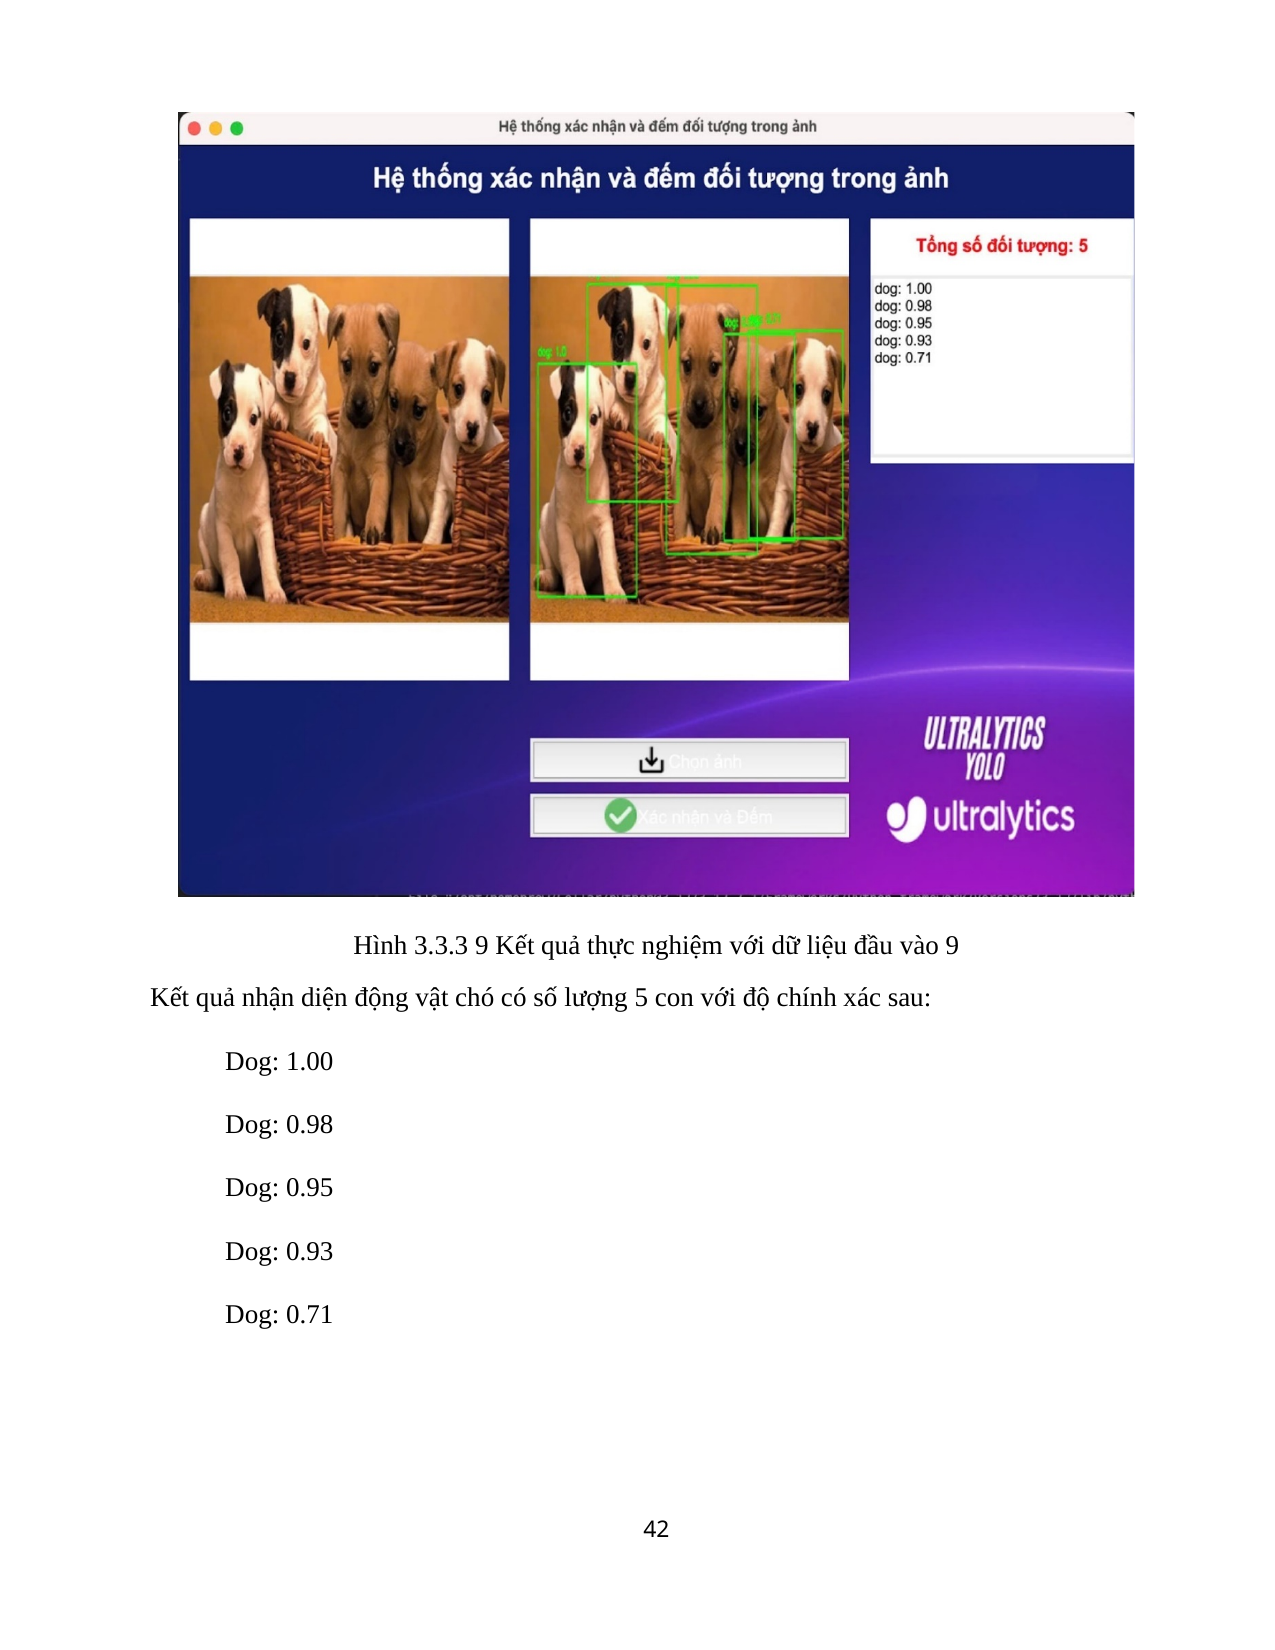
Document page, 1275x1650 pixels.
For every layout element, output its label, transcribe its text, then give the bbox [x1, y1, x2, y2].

picture [178, 112, 1135, 897]
text Dog: 0.93 [225, 1234, 1162, 1266]
text Kết quả nhận diện động vật chó có số lượng 5 con với độ chính xác sau: [150, 981, 1162, 1012]
text Hình 3.3.3 9 Kết quả thực nghiệm với dữ liệu đầu vào 9 [150, 929, 1162, 960]
text Dog: 0.98 [225, 1108, 1162, 1139]
text Dog: 0.71 [225, 1298, 1162, 1329]
text Dog: 0.95 [225, 1171, 1162, 1202]
text Dog: 1.00 [225, 1044, 1162, 1076]
